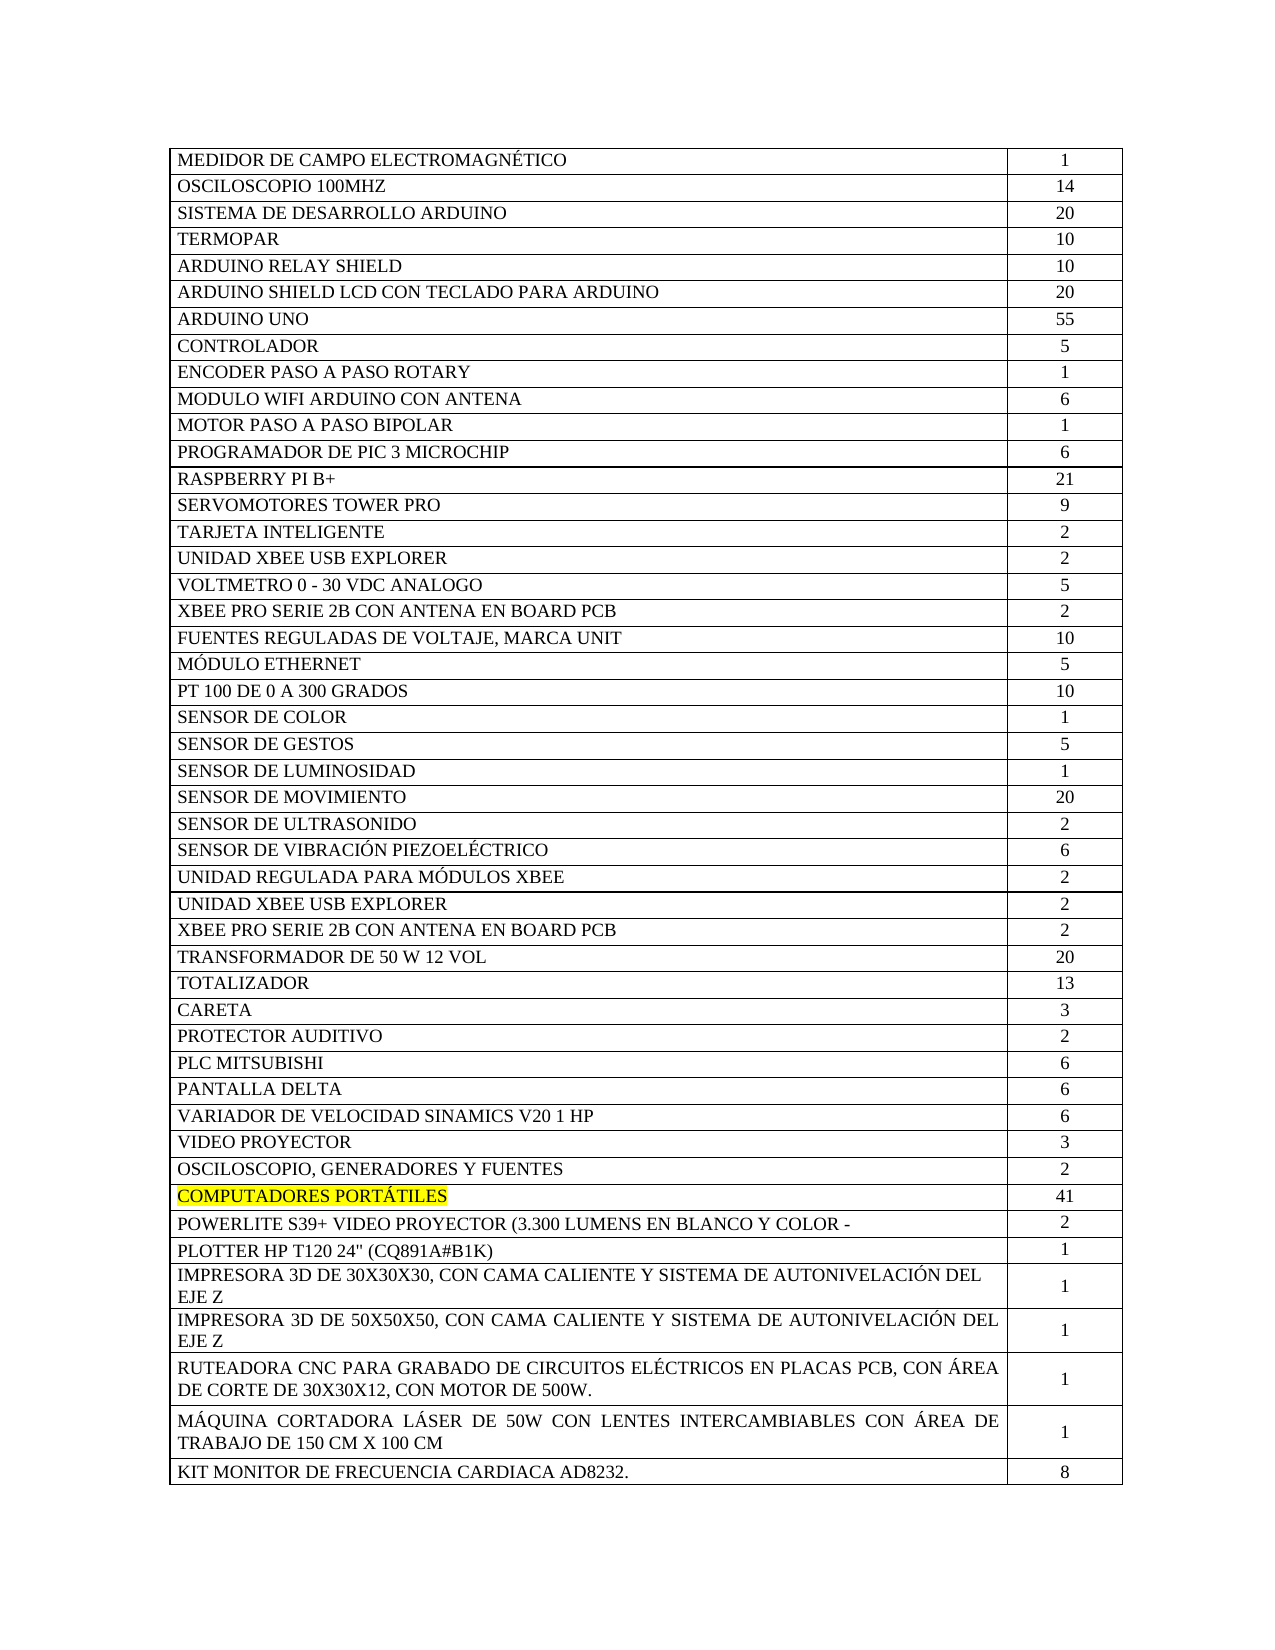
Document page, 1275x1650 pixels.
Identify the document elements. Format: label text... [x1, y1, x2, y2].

table_cell TARJETA INTELIGENTE [171, 521, 1007, 546]
table_cell 2 [1008, 600, 1122, 626]
table_cell 6 [1008, 1078, 1122, 1104]
table_cell 1 [1008, 414, 1122, 440]
table_cell 1 [1008, 1309, 1122, 1352]
table_cell PLC MITSUBISHI [171, 1052, 1007, 1077]
table_cell 1 [1008, 1264, 1122, 1307]
table_cell TERMOPAR [171, 228, 1007, 254]
table_cell IMPRESORA 3D DE 30X30X30, CON CAMA CALIENTE Y SISTEMA DE AUTONIVELACIÓN DEL EJE Z [171, 1264, 1007, 1307]
table_cell MOTOR PASO A PASO BIPOLAR [171, 414, 1007, 440]
table_cell SERVOMOTORES TOWER PRO [171, 494, 1007, 519]
table_cell 10 [1008, 680, 1122, 705]
table_cell VOLTMETRO 0 - 30 VDC ANALOGO [171, 574, 1007, 599]
table_cell 10 [1008, 627, 1122, 652]
table_cell 3 [1008, 999, 1122, 1024]
table_cell OSCILOSCOPIO, GENERADORES Y FUENTES [171, 1158, 1007, 1183]
table_cell PT 100 DE 0 A 300 GRADOS [171, 680, 1007, 705]
table_cell 5 [1008, 733, 1122, 758]
table_cell XBEE PRO SERIE 2B CON ANTENA EN BOARD PCB [171, 919, 1007, 944]
table_cell MÓDULO ETHERNET [171, 653, 1007, 679]
table_cell ARDUINO UNO [171, 308, 1007, 333]
table_cell 5 [1008, 574, 1122, 599]
table_cell PROTECTOR AUDITIVO [171, 1025, 1007, 1051]
table_cell 6 [1008, 839, 1122, 865]
table_cell 41 [1008, 1185, 1122, 1210]
table_cell 8 [1008, 1459, 1122, 1484]
table_cell 5 [1008, 653, 1122, 679]
table_cell 2 [1008, 919, 1122, 944]
table_cell KIT MONITOR DE FRECUENCIA CARDIACA AD8232. [171, 1459, 1007, 1484]
table_cell 5 [1008, 335, 1122, 360]
table_cell ENCODER PASO A PASO ROTARY [171, 361, 1007, 387]
table_cell COMPUTADORES PORTÁTILES [171, 1185, 1007, 1210]
table_cell 20 [1008, 946, 1122, 971]
table_cell 2 [1008, 813, 1122, 838]
table_cell 13 [1008, 972, 1122, 998]
table_cell 14 [1008, 175, 1122, 201]
table_cell 2 [1008, 1158, 1122, 1183]
table_cell 20 [1008, 786, 1122, 812]
table_cell POWERLITE S39+ VIDEO PROYECTOR (3.300 LUMENS EN BLANCO Y COLOR - [171, 1211, 1007, 1237]
table_cell 2 [1008, 1211, 1122, 1237]
table_cell 1 [1008, 1353, 1122, 1405]
table_cell 6 [1008, 441, 1122, 466]
table_cell 2 [1008, 547, 1122, 573]
table_cell 1 [1008, 706, 1122, 732]
table_cell IMPRESORA 3D DE 50X50X50, CON CAMA CALIENTE Y SISTEMA DE AUTONIVELACIÓN DEL EJE Z [171, 1309, 1007, 1352]
table_cell RASPBERRY PI B+ [171, 468, 1007, 493]
table_cell 55 [1008, 308, 1122, 333]
table_cell SENSOR DE MOVIMIENTO [171, 786, 1007, 812]
table_cell 20 [1008, 202, 1122, 227]
table_cell UNIDAD XBEE USB EXPLORER [171, 893, 1007, 918]
table_cell MODULO WIFI ARDUINO CON ANTENA [171, 388, 1007, 413]
table_cell 9 [1008, 494, 1122, 519]
table_cell 1 [1008, 760, 1122, 785]
table_cell 2 [1008, 1025, 1122, 1051]
table_cell 20 [1008, 281, 1122, 307]
table_cell 6 [1008, 388, 1122, 413]
table_cell 10 [1008, 255, 1122, 280]
table_cell VIDEO PROYECTOR [171, 1131, 1007, 1157]
table_cell PROGRAMADOR DE PIC 3 MICROCHIP [171, 441, 1007, 466]
table_cell XBEE PRO SERIE 2B CON ANTENA EN BOARD PCB [171, 600, 1007, 626]
table_cell CARETA [171, 999, 1007, 1024]
table_cell SENSOR DE ULTRASONIDO [171, 813, 1007, 838]
table_cell SENSOR DE LUMINOSIDAD [171, 760, 1007, 785]
table_cell TRANSFORMADOR DE 50 W 12 VOL [171, 946, 1007, 971]
table_cell ARDUINO RELAY SHIELD [171, 255, 1007, 280]
table_cell 6 [1008, 1105, 1122, 1130]
table_cell SENSOR DE VIBRACIÓN PIEZOELÉCTRICO [171, 839, 1007, 865]
table_cell 10 [1008, 228, 1122, 254]
table_cell 1 [1008, 1406, 1122, 1458]
table_cell OSCILOSCOPIO 100MHZ [171, 175, 1007, 201]
table_cell UNIDAD XBEE USB EXPLORER [171, 547, 1007, 573]
table_cell FUENTES REGULADAS DE VOLTAJE, MARCA UNIT [171, 627, 1007, 652]
table_cell 1 [1008, 361, 1122, 387]
table_cell 21 [1008, 468, 1122, 493]
table_cell 2 [1008, 866, 1122, 891]
table_cell 1 [1008, 1238, 1122, 1263]
table_cell PANTALLA DELTA [171, 1078, 1007, 1104]
table_cell UNIDAD REGULADA PARA MÓDULOS XBEE [171, 866, 1007, 891]
table_cell MEDIDOR DE CAMPO ELECTROMAGNÉTICO [171, 149, 1007, 174]
table_cell CONTROLADOR [171, 335, 1007, 360]
table_cell TOTALIZADOR [171, 972, 1007, 998]
table_cell 2 [1008, 893, 1122, 918]
table_cell RUTEADORA CNC PARA GRABADO DE CIRCUITOS ELÉCTRICOS EN PLACAS PCB, CON ÁREA DE CORTE DE 30X30X12, CON MOTOR DE 500W. [171, 1353, 1007, 1405]
table_cell SENSOR DE GESTOS [171, 733, 1007, 758]
table_cell ARDUINO SHIELD LCD CON TECLADO PARA ARDUINO [171, 281, 1007, 307]
table_cell VARIADOR DE VELOCIDAD SINAMICS V20 1 HP [171, 1105, 1007, 1130]
table_cell 1 [1008, 149, 1122, 174]
table_cell PLOTTER HP T120 24" (CQ891A#B1K) [171, 1238, 1007, 1263]
table_cell 2 [1008, 521, 1122, 546]
table_cell 6 [1008, 1052, 1122, 1077]
table_cell SENSOR DE COLOR [171, 706, 1007, 732]
table_cell MÁQUINA CORTADORA LÁSER DE 50W CON LENTES INTERCAMBIABLES CON ÁREA DE TRABAJO DE 150 CM X 100 CM [171, 1406, 1007, 1458]
table_cell SISTEMA DE DESARROLLO ARDUINO [171, 202, 1007, 227]
table_cell 3 [1008, 1131, 1122, 1157]
